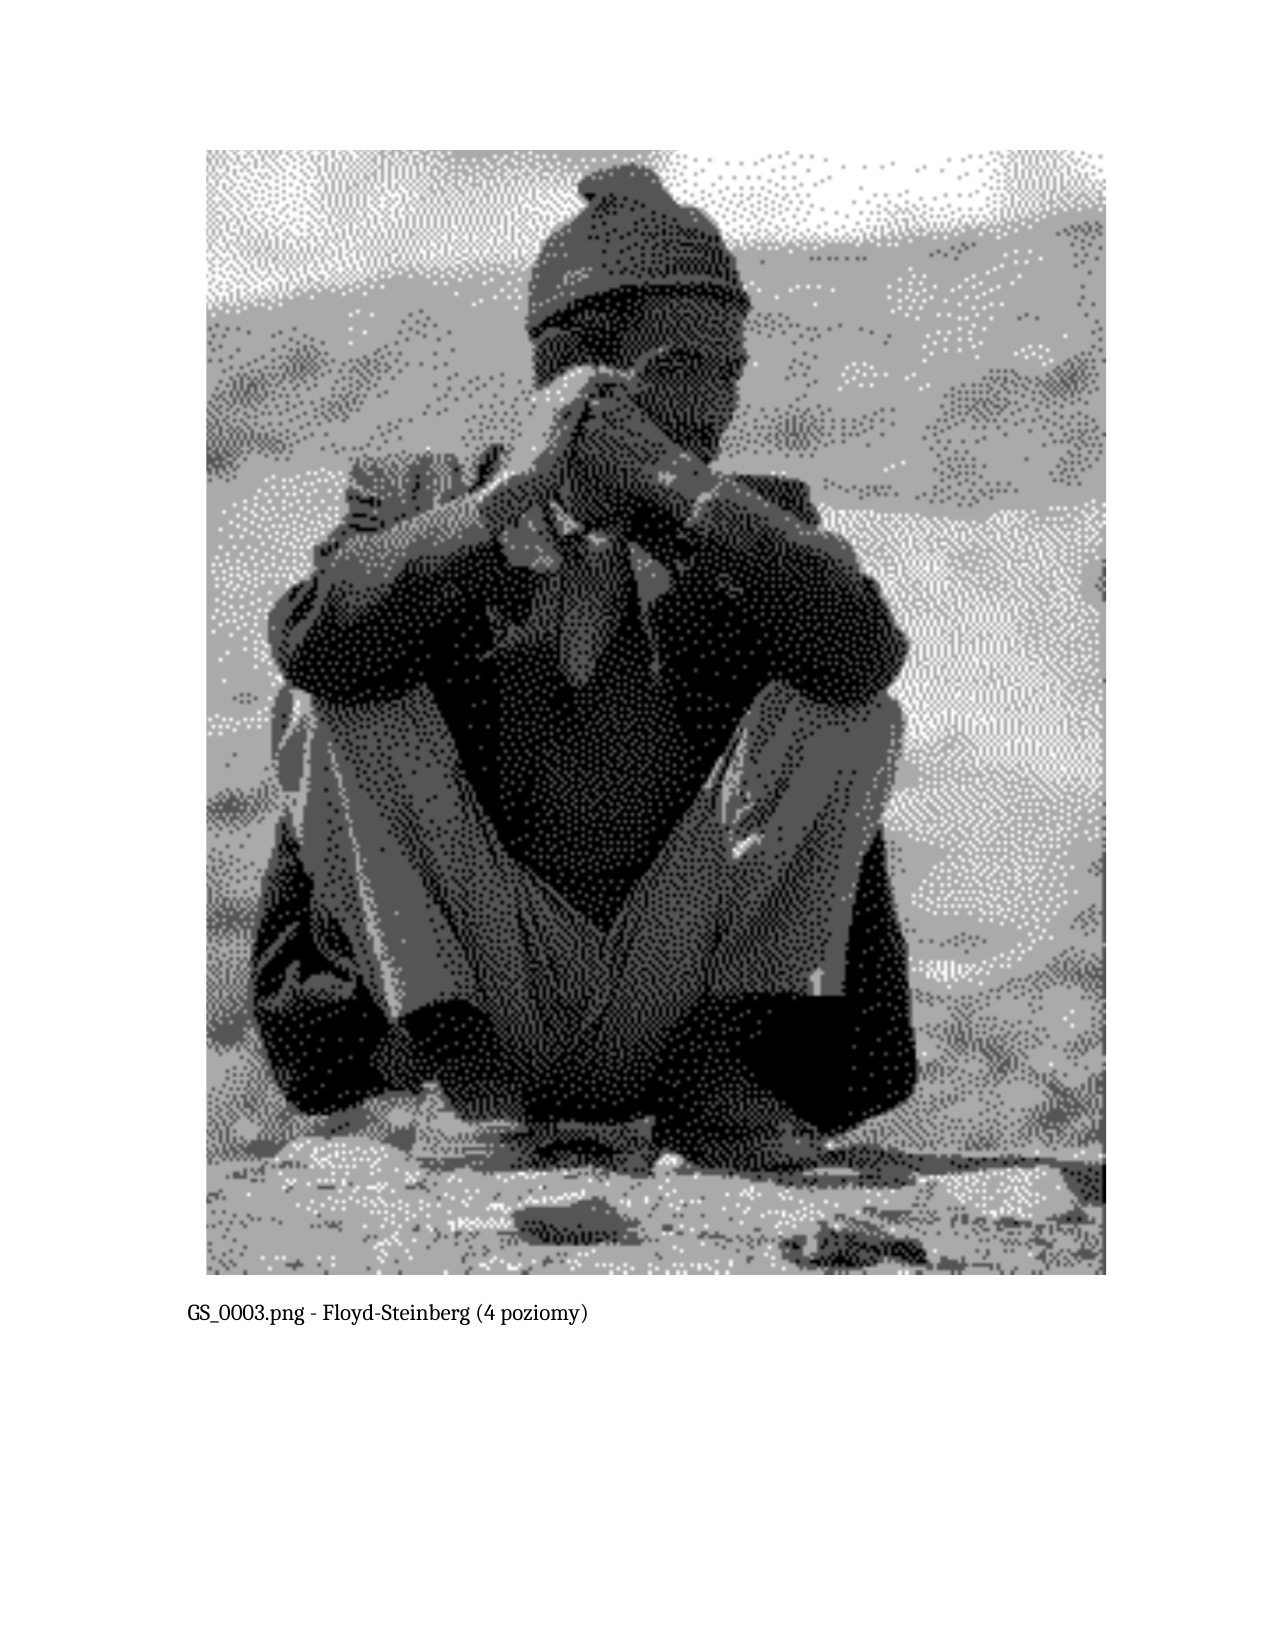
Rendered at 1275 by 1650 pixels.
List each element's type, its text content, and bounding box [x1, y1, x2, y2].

text GS_0003.png - Floyd-Steinberg (4 poziomy) [187, 1300, 1087, 1326]
picture [206, 150, 1107, 1275]
